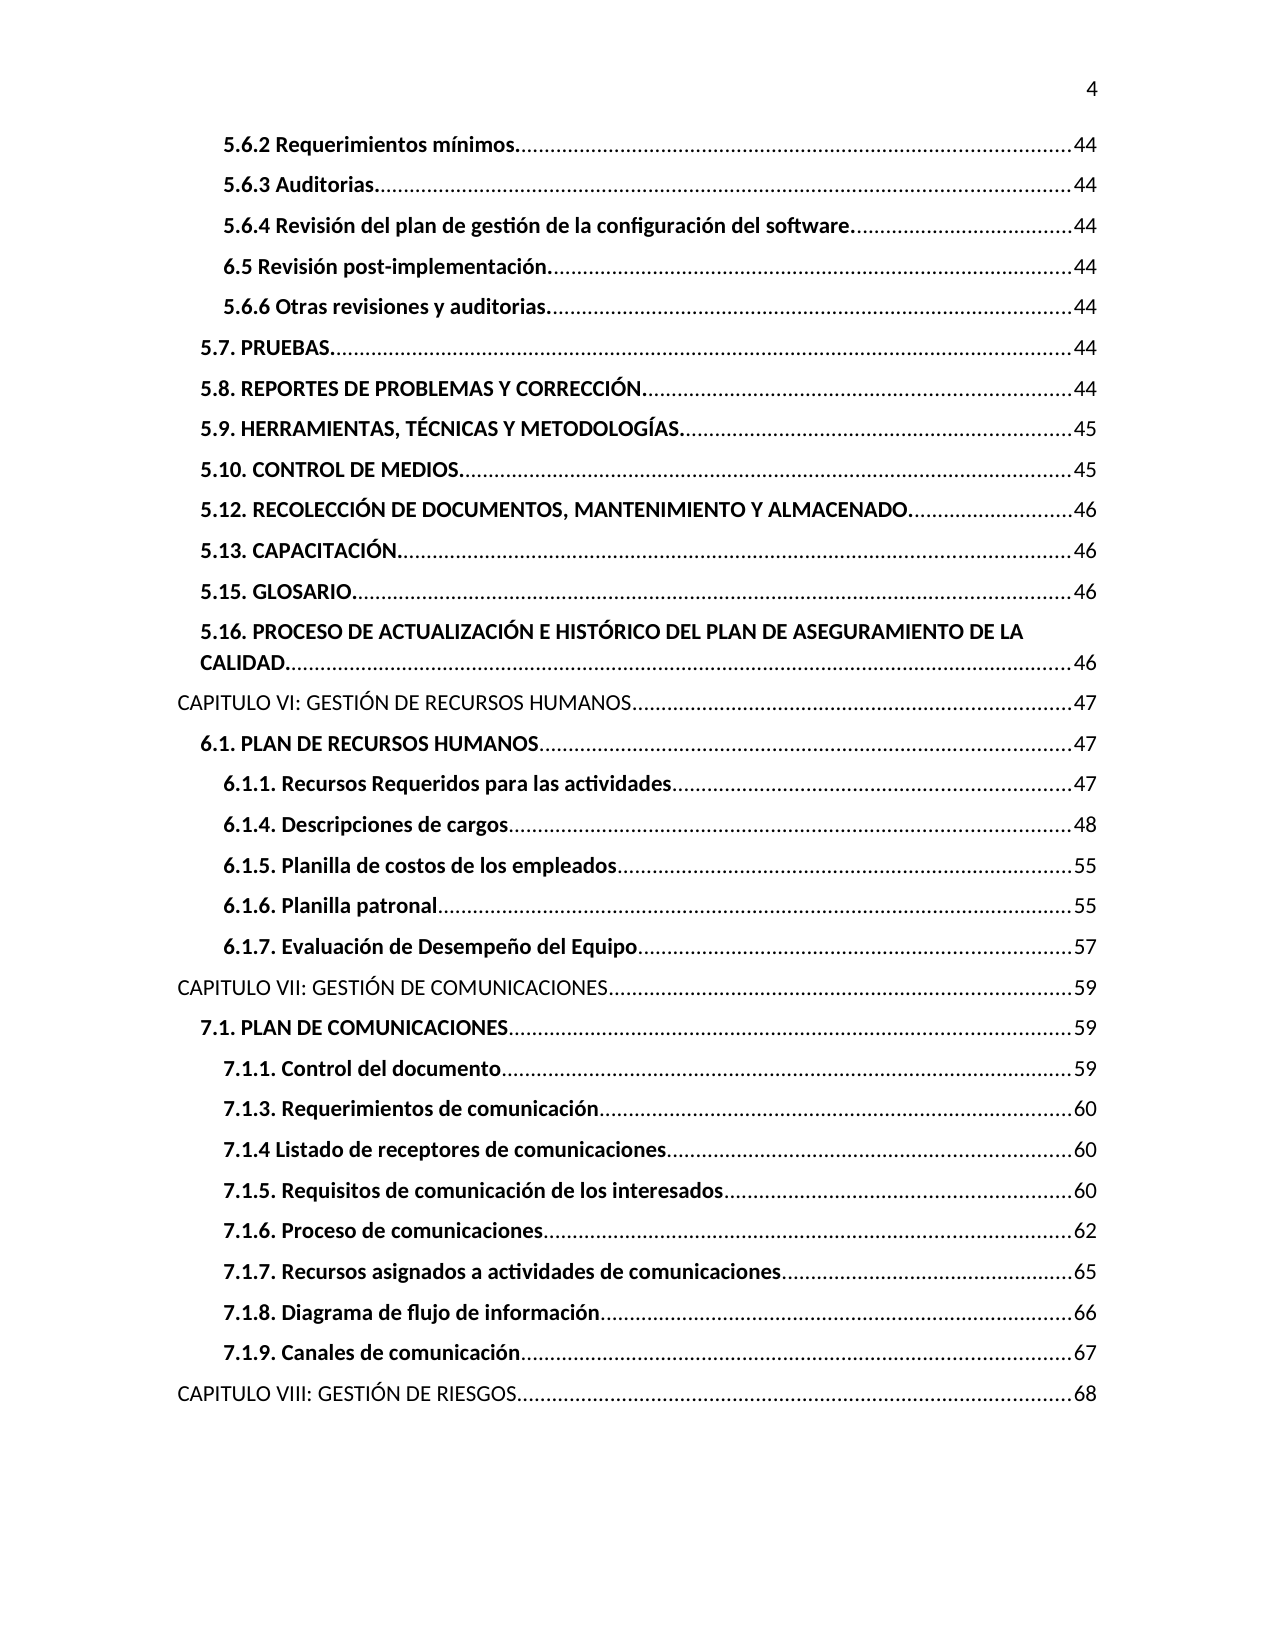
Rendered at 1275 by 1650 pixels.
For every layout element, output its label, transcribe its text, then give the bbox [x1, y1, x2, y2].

text 5.16. PROCESO DE ACTUALIZACIÓN E HISTÓRICO DEL PLAN DE ASEGURAMIENTO DE LA CALIDAD. 46 [200, 617, 1098, 676]
text 6.1. PLAN DE RECURSOS HUMANOS 47 [200, 729, 1098, 757]
text 5.7. PRUEBAS. 44 [200, 333, 1098, 361]
text 7.1.6. Proceso de comunicaciones 62 [223, 1216, 1098, 1244]
text 7.1.7. Recursos asignados a actividades de comunicaciones 65 [223, 1257, 1098, 1285]
text 5.6.2 Requerimientos mínimos. 44 [223, 130, 1098, 158]
text 7.1.8. Diagrama de flujo de información 66 [223, 1298, 1098, 1326]
text CAPITULO VIII: GESTIÓN DE RIESGOS 68 [177, 1379, 1098, 1407]
text 5.6.3 Auditorias. 44 [223, 171, 1098, 198]
text 6.5 Revisión post-implementación. 44 [223, 252, 1098, 280]
text 5.10. CONTROL DE MEDIOS. 45 [200, 455, 1098, 483]
text CAPITULO VI: GESTIÓN DE RECURSOS HUMANOS 47 [177, 688, 1098, 716]
text 5.8. REPORTES DE PROBLEMAS Y CORRECCIÓN. 44 [200, 374, 1098, 402]
text 7.1.1. Control del documento 59 [223, 1054, 1098, 1082]
text CAPITULO VII: GESTIÓN DE COMUNICACIONES 59 [177, 973, 1098, 1001]
text 6.1.4. Descripciones de cargos 48 [223, 810, 1098, 838]
text 7.1.4 Listado de receptores de comunicaciones 60 [223, 1135, 1098, 1163]
text 7.1. PLAN DE COMUNICACIONES 59 [200, 1013, 1098, 1041]
text 5.6.4 Revisión del plan de gestión de la configuración del software. 44 [223, 211, 1098, 239]
text 6.1.1. Recursos Requeridos para las actividades 47 [223, 769, 1098, 797]
text 5.12. RECOLECCIÓN DE DOCUMENTOS, MANTENIMIENTO Y ALMACENADO. 46 [200, 496, 1098, 523]
text 5.6.6 Otras revisiones y auditorias. 44 [223, 292, 1098, 320]
text 6.1.6. Planilla patronal 55 [223, 891, 1098, 919]
text 7.1.9. Canales de comunicación 67 [223, 1338, 1098, 1366]
text 7.1.3. Requerimientos de comunicación 60 [223, 1094, 1098, 1122]
text 6.1.5. Planilla de costos de los empleados 55 [223, 851, 1098, 879]
text 5.13. CAPACITACIÓN. 46 [200, 536, 1098, 564]
text 6.1.7. Evaluación de Desempeño del Equipo 57 [223, 932, 1098, 960]
text 7.1.5. Requisitos de comunicación de los interesados 60 [223, 1176, 1098, 1204]
text 5.9. HERRAMIENTAS, TÉCNICAS Y METODOLOGÍAS. 45 [200, 414, 1098, 442]
text 5.15. GLOSARIO. 46 [200, 577, 1098, 605]
